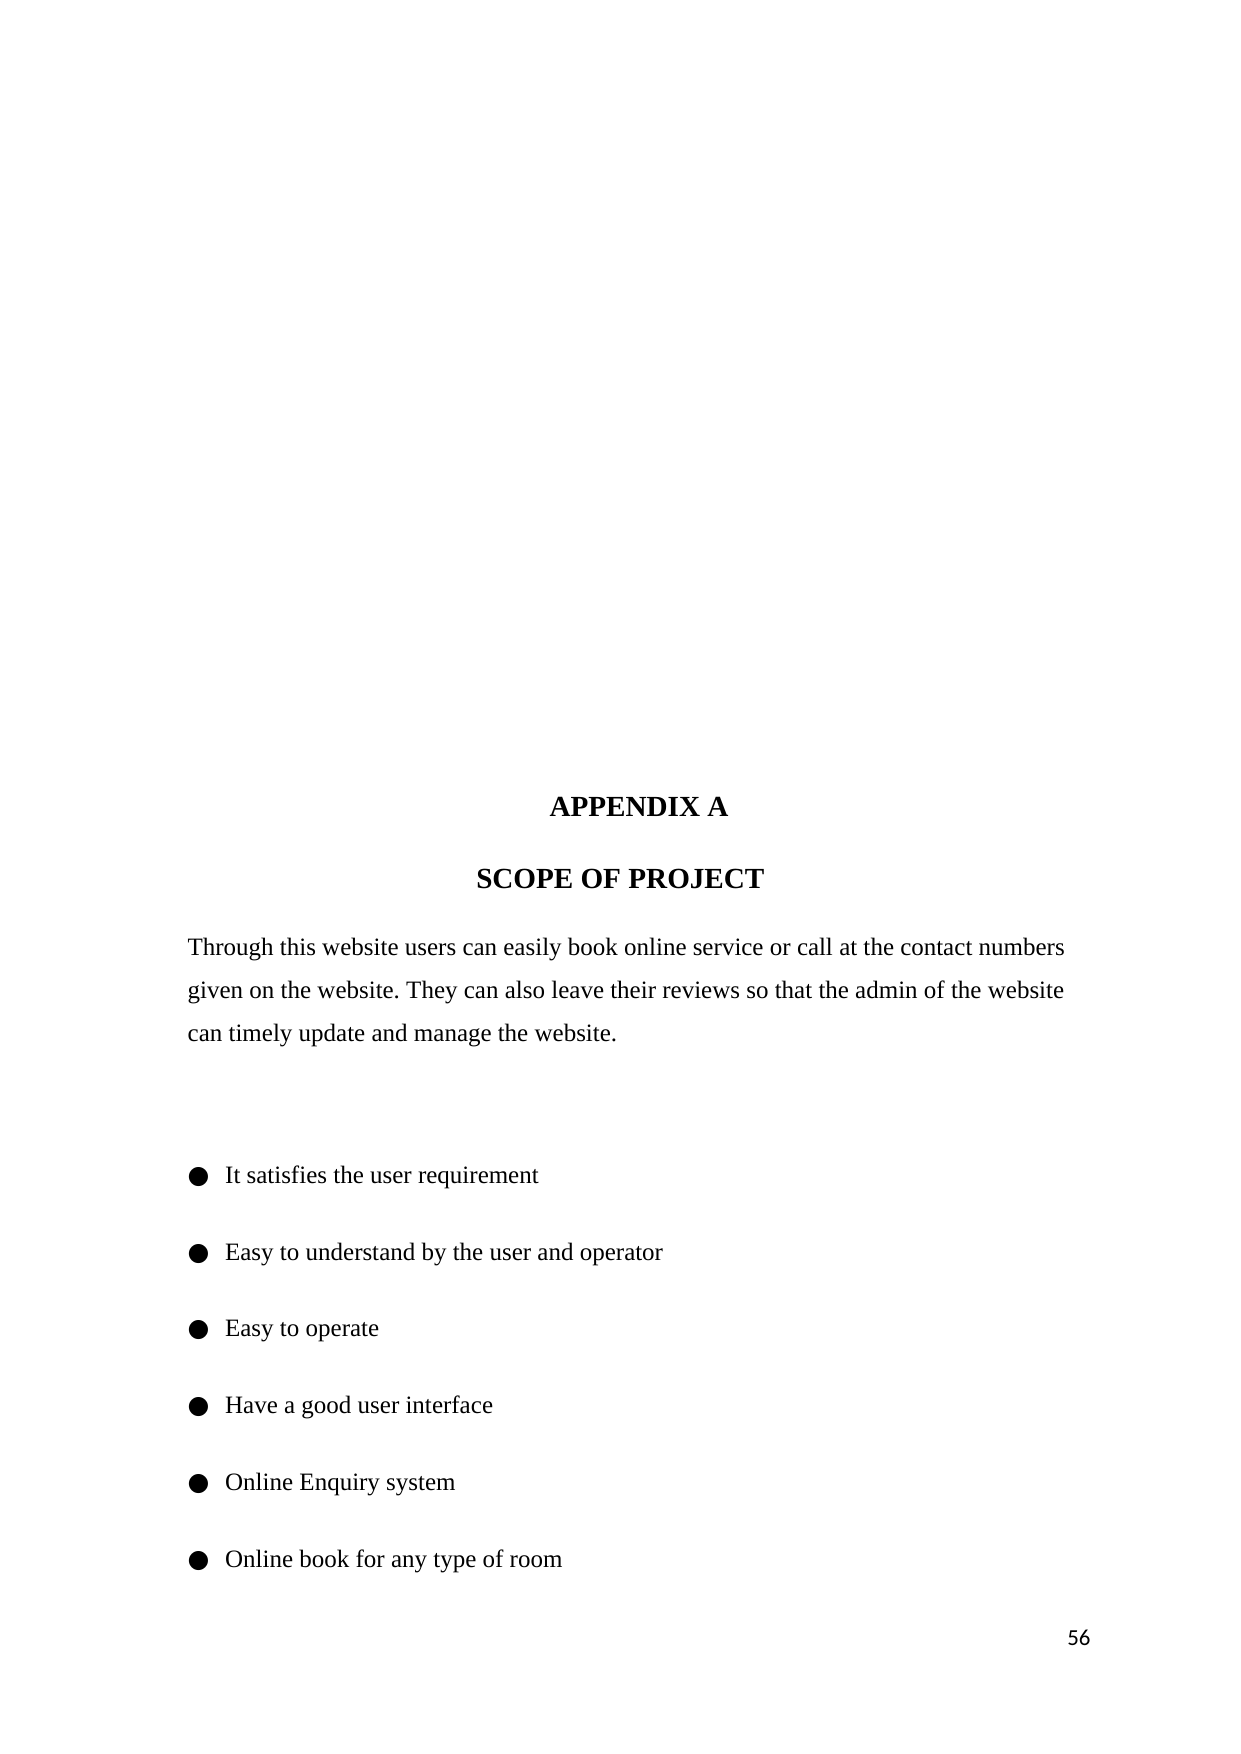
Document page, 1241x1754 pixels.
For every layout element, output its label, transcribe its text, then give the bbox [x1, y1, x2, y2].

text SCOPE OF PROJECT [150, 861, 1090, 894]
list Online Enquiry system [187, 1453, 1090, 1505]
text APPENDIX A [187, 789, 1090, 823]
list Easy to operate [187, 1300, 1090, 1351]
list Easy to understand by the user and operator [187, 1223, 1090, 1274]
text Through this website users can easily book online service or call at the contact numbers given on the website. They can also leave their reviews so that the admin of the website can timely update and manage the website. [187, 932, 1090, 1047]
list It satisfies the user requirement [187, 1146, 1090, 1197]
list Have a good user interface [187, 1377, 1090, 1428]
list Online book for any type of room [187, 1530, 1090, 1582]
